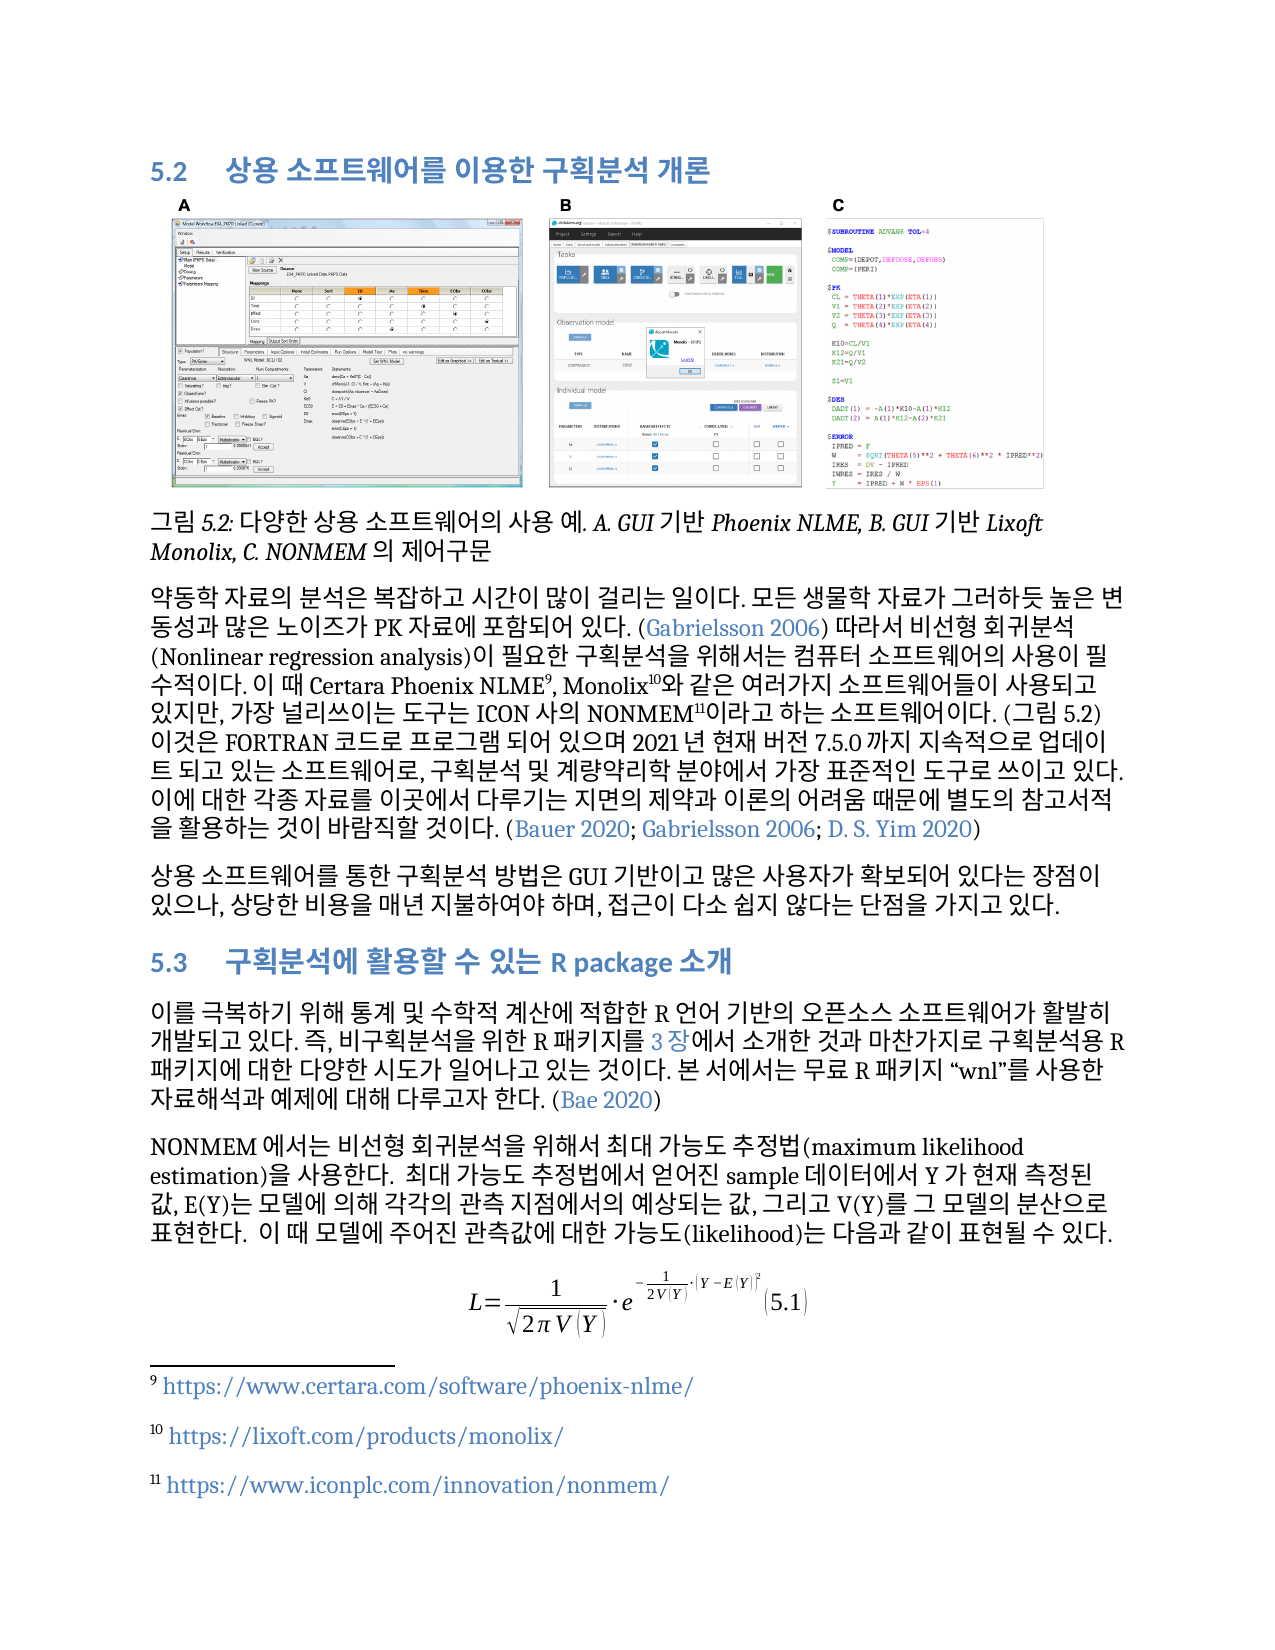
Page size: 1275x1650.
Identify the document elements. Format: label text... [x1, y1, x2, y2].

subtitle 5.3 구획분석에 활용할 수 있는 R package 소개 [150, 941, 1125, 981]
text 이를 극복하기 위해 통계 및 수학적 계산에 적합한 R 언어 기반의 오픈소스 소프트웨어가 활발히 개발되고 있다. 즉, 비구획분석을 위한 R 패키지를 3장에서 소개한 것과 마찬가지로 구획분석용 R 패키지에 대한 다양한 시도가 일어나고 있는 것이다. 본 서에서는 무료 R 패키지 “wnl”를 사용한 자료해석과 예제에 대해 다루고자 한다. (Bae 2020) [150, 999, 1125, 1114]
text NONMEM에서는 비선형 회귀분석을 위해서 최대 가능도 추정법(maximum likelihood estimation)을 사용한다. 최대 가능도 추정법에서 얻어진 sample 데이터에서 Y가 현재 측정된 값, E(Y)는 모델에 의해 각각의 관측 지점에서의 예상되는 값, 그리고 V(Y)를 그 모델의 분산으로 표현한다. 이 때 모델에 주어진 관측값에 대한 가능도(likelihood)는 다음과 같이 표현될 수 있다. [150, 1133, 1125, 1248]
text 약동학 자료의 분석은 복잡하고 시간이 많이 걸리는 일이다. 모든 생물학 자료가 그러하듯 높은 변동성과 많은 노이즈가 PK 자료에 포함되어 있다. (Gabrielsson 2006) 따라서 비선형 회귀분석(Nonlinear regression analysis)이 필요한 구획분석을 위해서는 컴퓨터 소프트웨어의 사용이 필수적이다. 이 때 Certara Phoenix NLME, Monolix와 같은 여러가지 소프트웨어들이 사용되고 있지만, 가장 널리쓰이는 도구는 ICON사의 NONMEM이라고 하는 소프트웨어이다. (그림 5.2) 이것은 FORTRAN 코드로 프로그램 되어 있으며 2021년 현재 버전 7.5.0까지 지속적으로 업데이트 되고 있는 소프트웨어로, 구획분석 및 계량약리학 분야에서 가장 표준적인 도구로 쓰이고 있다. 이에 대한 각종 자료를 이곳에서 다루기는 지면의 제약과 이론의 어려움 때문에 별도의 참고서적을 활용하는 것이 바람직할 것이다. (Bauer 2020; Gabrielsson 2006; D. S. Yim 2020) [150, 585, 1125, 844]
text 그림 5.2: 다양한 상용 소프트웨어의 사용 예. A. GUI 기반 Phoenix NLME, B. GUI 기반 Lixoft Monolix, C. NONMEM의 제어구문 [150, 509, 1125, 567]
text 상용 소프트웨어를 통한 구획분석 방법은 GUI 기반이고 많은 사용자가 확보되어 있다는 장점이 있으나, 상당한 비용을 매년 지불하여야 하며, 접근이 다소 쉽지 않다는 단점을 가지고 있다. [150, 863, 1125, 920]
subtitle 5.2 상용 소프트웨어를 이용한 구획분석 개론 [150, 150, 1125, 190]
picture [168, 189, 1044, 489]
